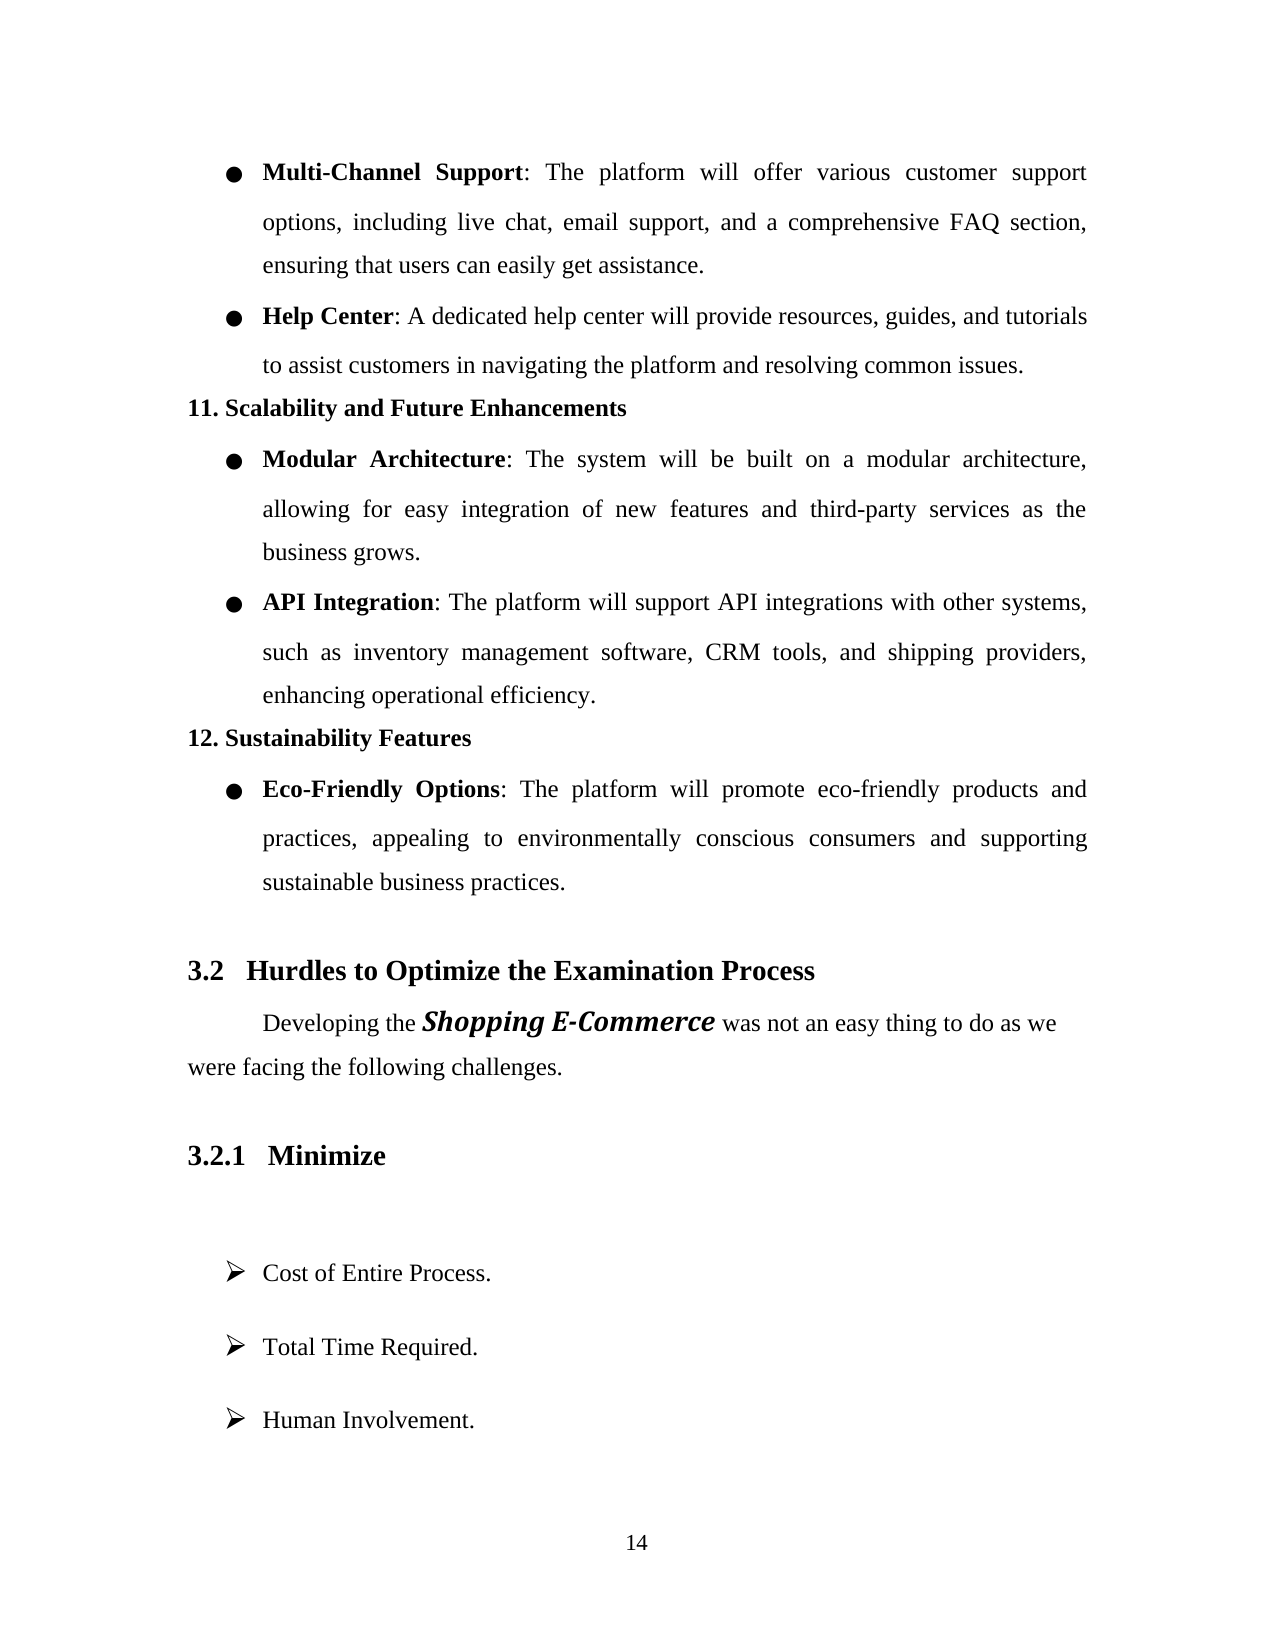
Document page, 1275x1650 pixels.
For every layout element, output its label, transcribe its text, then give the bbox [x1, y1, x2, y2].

list API Integration: The platform will support API integrations with other systems, such as inventory management software, CRM tools, and shipping providers, enhancing operational efficiency. [225, 580, 1088, 709]
subtitle Sustainability Features [187, 723, 1162, 752]
list Eco-Friendly Options: The platform will promote eco-friendly products and practices, appealing to environmentally conscious consumers and supporting sustainable business practices. [225, 766, 1088, 895]
list Total Time Required. [225, 1312, 1162, 1372]
list Help Center: A dedicated help center will provide resources, guides, and tutorials to assist customers in navigating the platform and resolving common issues. [225, 293, 1088, 379]
subtitle Scalability and Future Enhancements [187, 393, 1162, 422]
list Cost of Entire Process. [225, 1239, 1162, 1298]
text Developing the Shopping E-Commerce was not an easy thing to do as we were facing the following challenges. [187, 1003, 1078, 1081]
list Multi-Channel Support: The platform will offer various customer support options, including live chat, email support, and a comprehensive FAQ section, ensuring that users can easily get assistance. [225, 150, 1088, 279]
subtitle Minimize [187, 1138, 1162, 1172]
list Human Involvement. [225, 1386, 1162, 1445]
subtitle Hurdles to Optimize the Examination Process [187, 953, 1162, 987]
list Modular Architecture: The system will be built on a modular architecture, allowing for easy integration of new features and third-party services as the business grows. [225, 437, 1088, 566]
